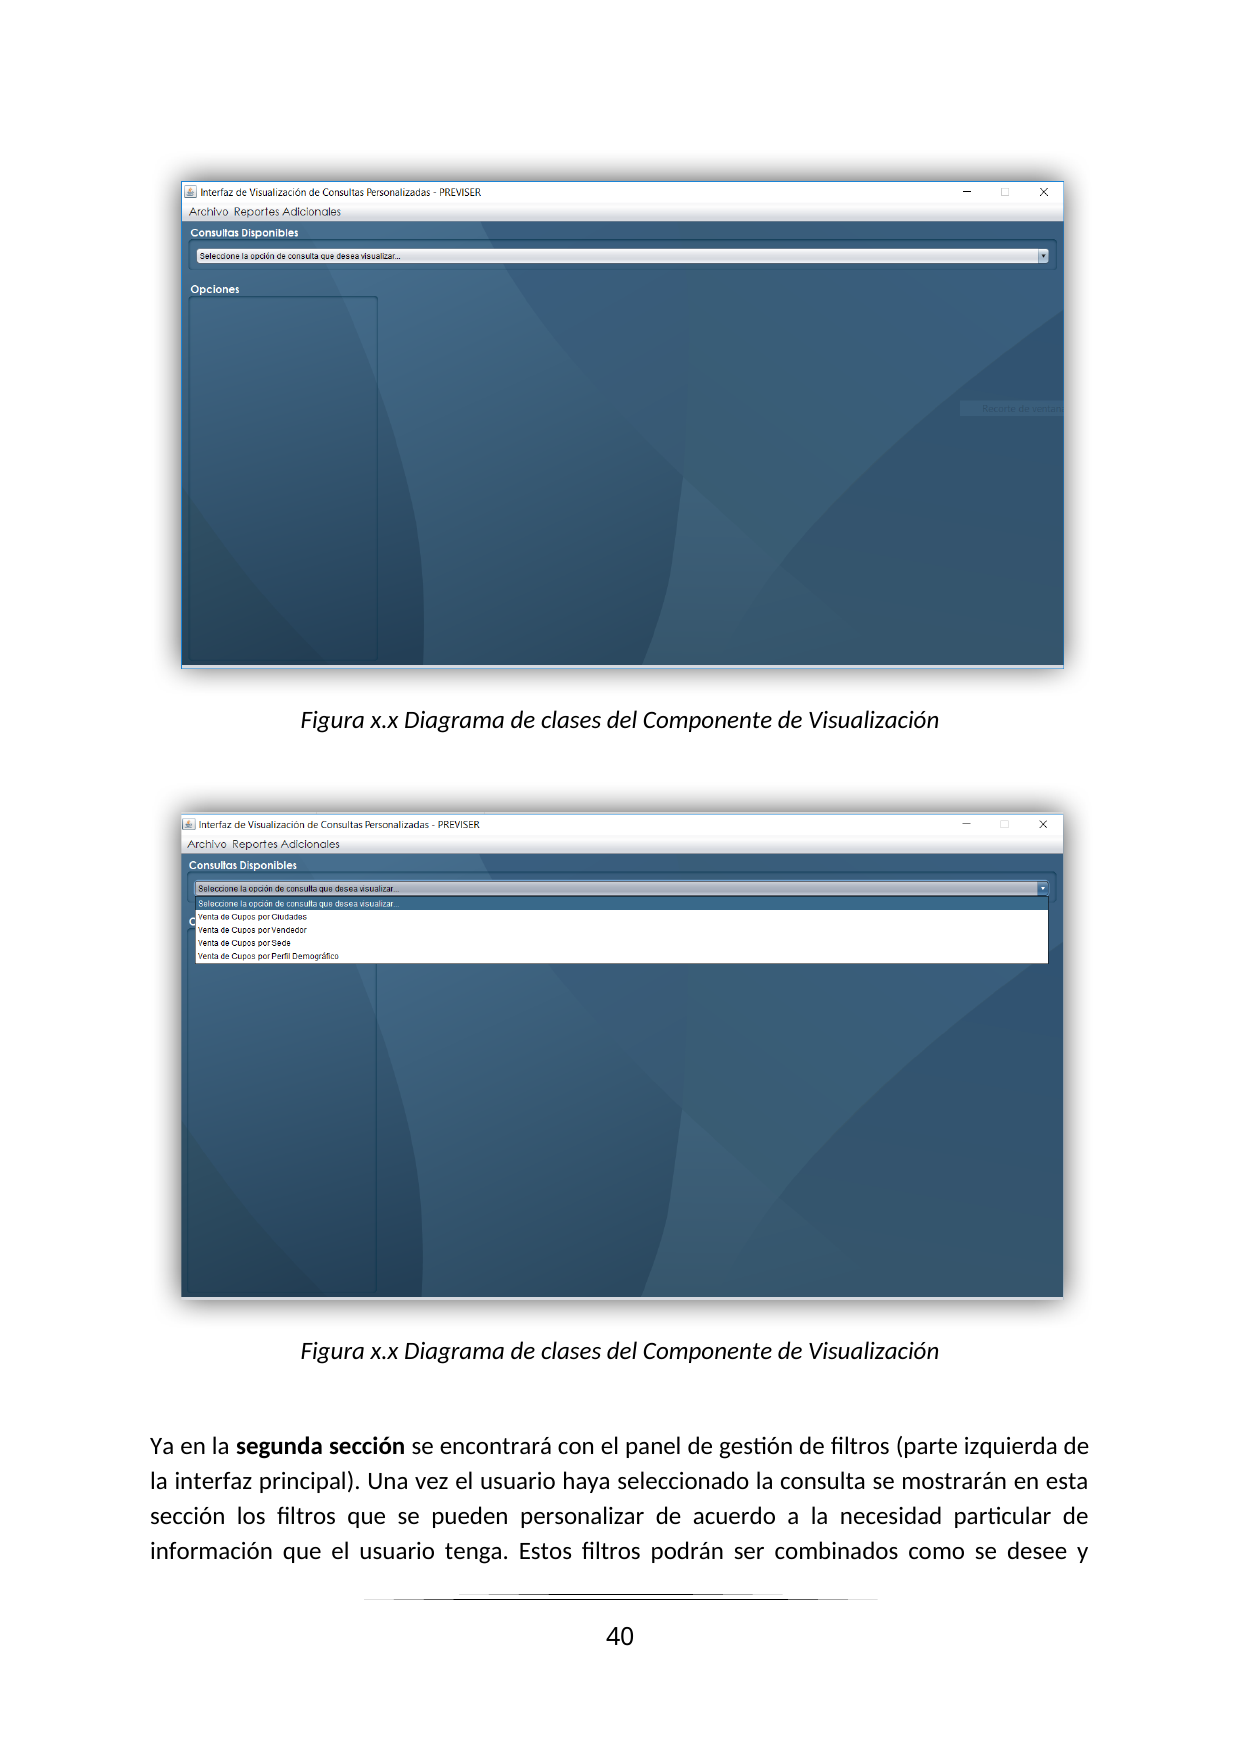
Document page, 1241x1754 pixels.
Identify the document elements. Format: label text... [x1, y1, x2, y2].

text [150, 1430, 1090, 1565]
picture [181, 812, 1064, 1300]
text Figura x.x Diagrama de clases del Componente de Visualización [150, 1336, 1090, 1366]
picture [181, 181, 1064, 669]
text Figura x.x Diagrama de clases del Componente de Visualización [150, 704, 1090, 734]
